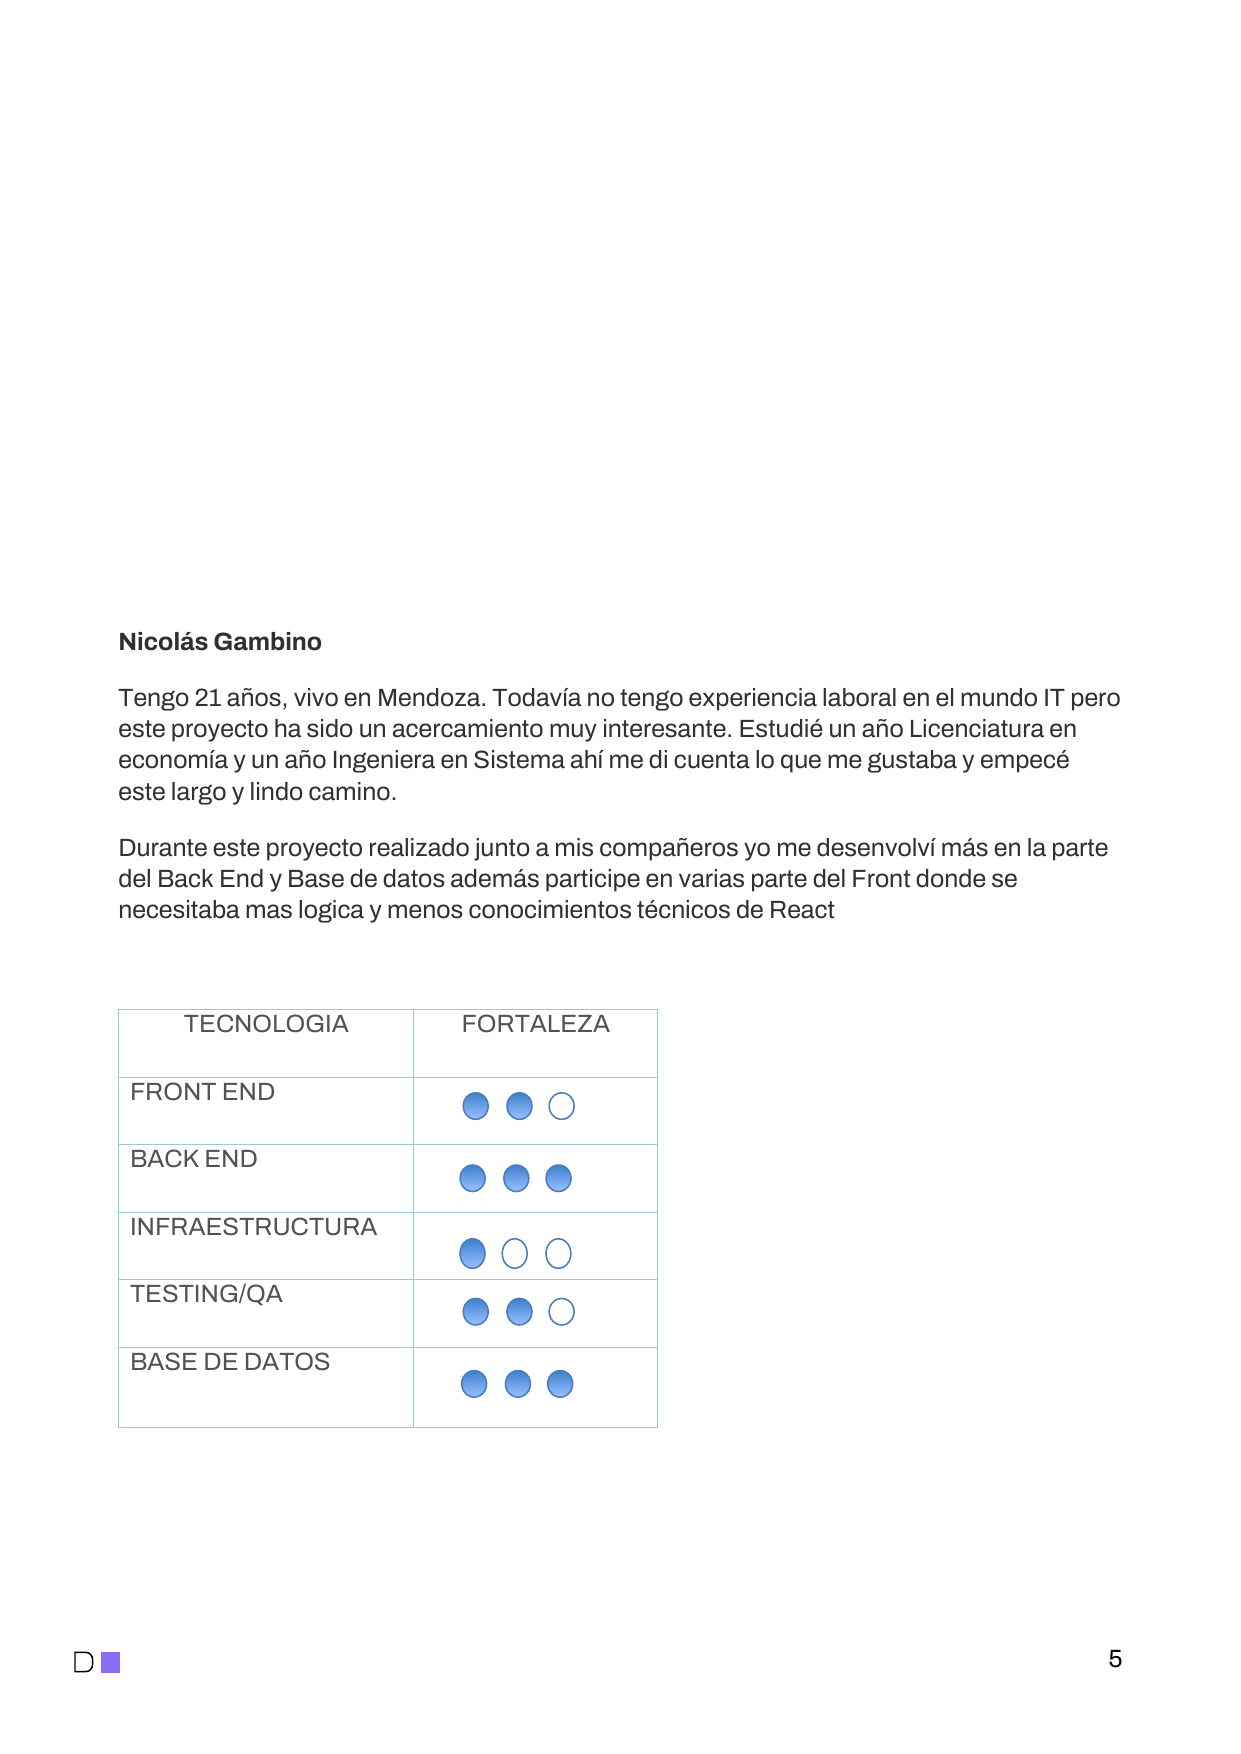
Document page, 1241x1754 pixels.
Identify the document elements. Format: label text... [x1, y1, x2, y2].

table_header FORTALEZA [414, 1010, 657, 1077]
text Tengo 21 años, vivo en Mendoza. Todavía no tengo experiencia laboral en el mundo IT pero este proyecto ha sido un acercamiento muy interesante. Estudié un año Licenciatura en economía y un año Ingeniera en Sistema ahí me di cuenta lo que me gustaba y empecé este largo y lindo camino. [118, 684, 1122, 805]
table_cell [414, 1213, 657, 1279]
table_cell BASE DE DATOS [119, 1348, 413, 1427]
table_cell [414, 1078, 657, 1144]
table_cell [414, 1280, 657, 1347]
text Durante este proyecto realizado junto a mis compañeros yo me desenvolví más en la parte del Back End y Base de datos además participe en varias parte del Front donde se necesitaba mas logica y menos conocimientos técnicos de React [118, 834, 1122, 924]
table_cell FRONT END [119, 1078, 413, 1144]
table_cell TESTING/QA [119, 1280, 413, 1347]
table_cell [414, 1145, 657, 1212]
table_cell INFRAESTRUCTURA [119, 1213, 413, 1279]
table_cell BACK END [119, 1145, 413, 1212]
text Nicolás Gambino [118, 628, 1122, 655]
table_cell [414, 1348, 657, 1427]
table_header TECNOLOGIA [119, 1010, 413, 1077]
